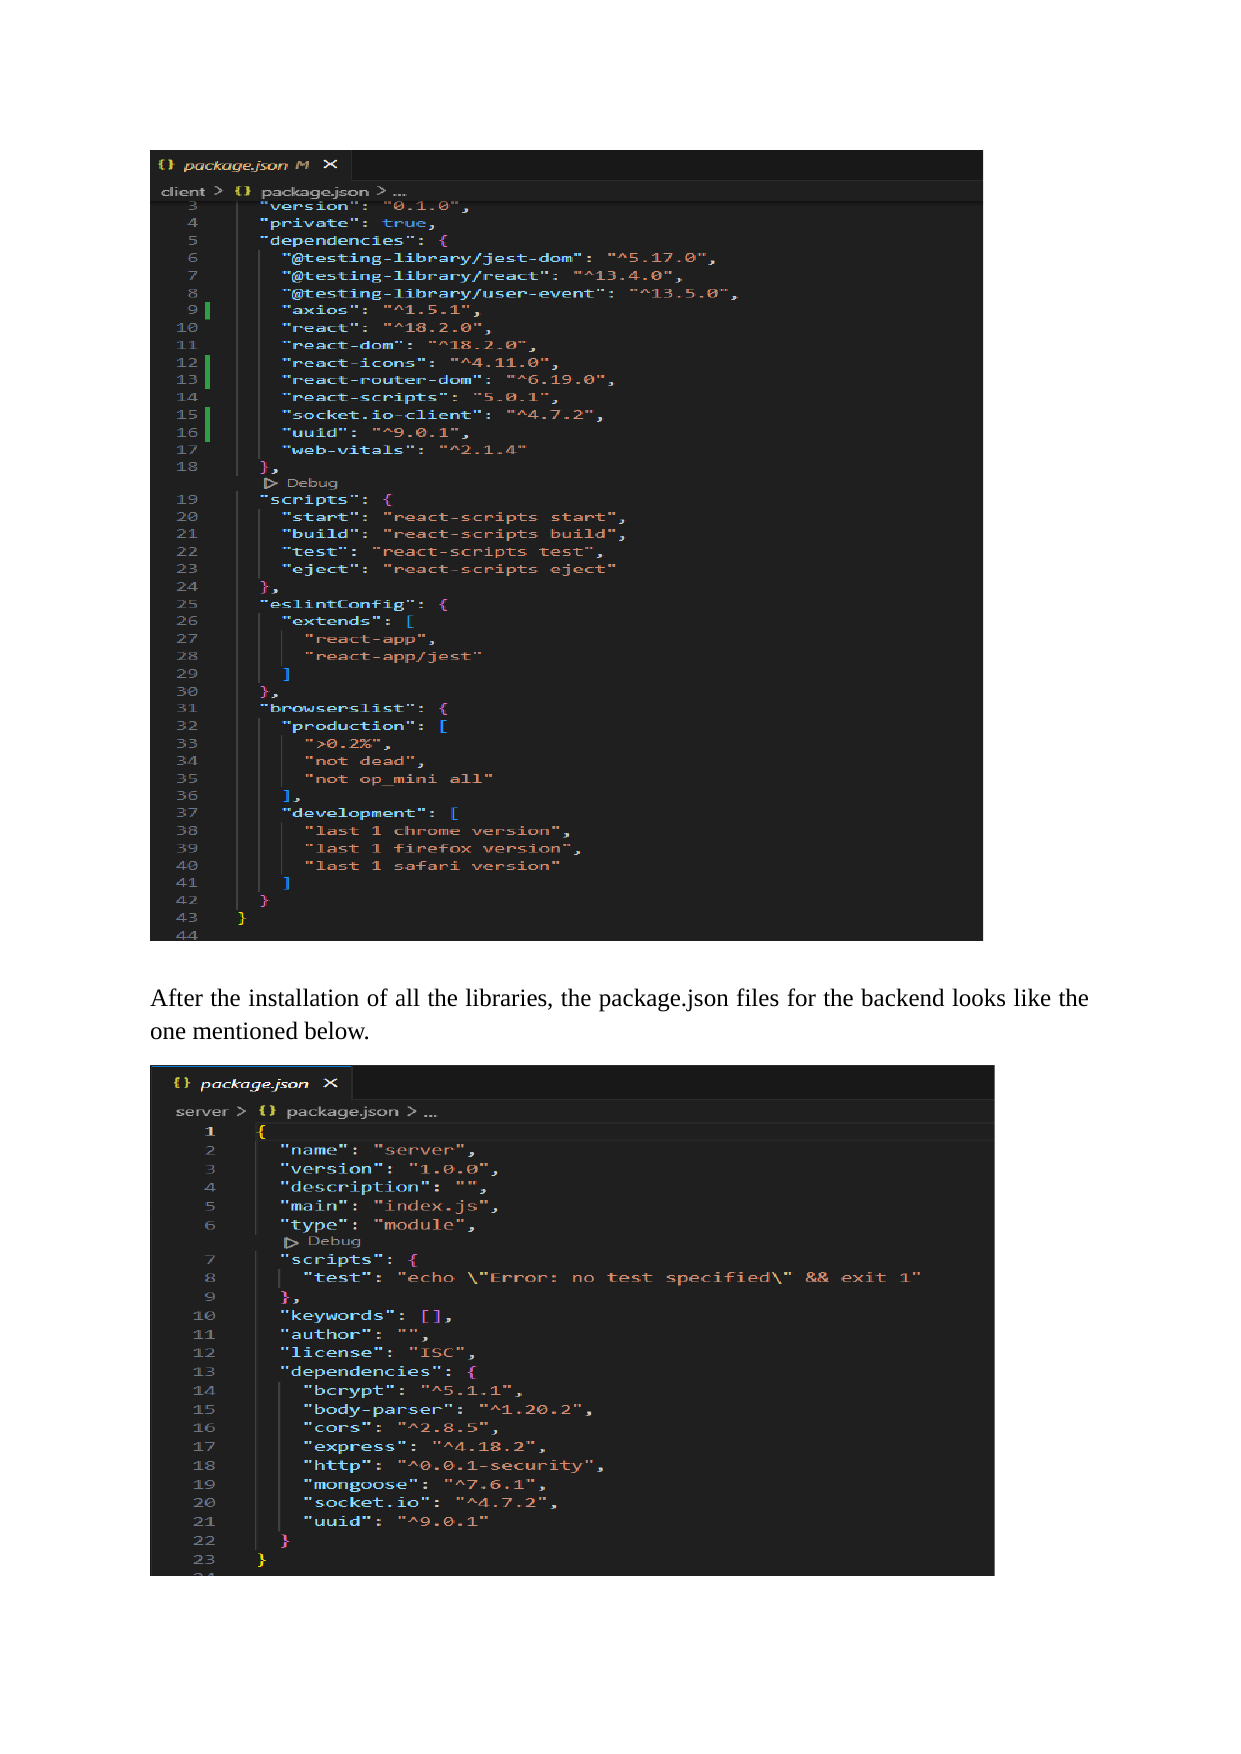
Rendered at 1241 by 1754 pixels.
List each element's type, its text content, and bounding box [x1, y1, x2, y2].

text After the installation of all the libraries, the package.json files for the backend looks like the one mentioned below. [150, 983, 1090, 1045]
picture [150, 150, 984, 941]
picture [150, 1065, 995, 1576]
